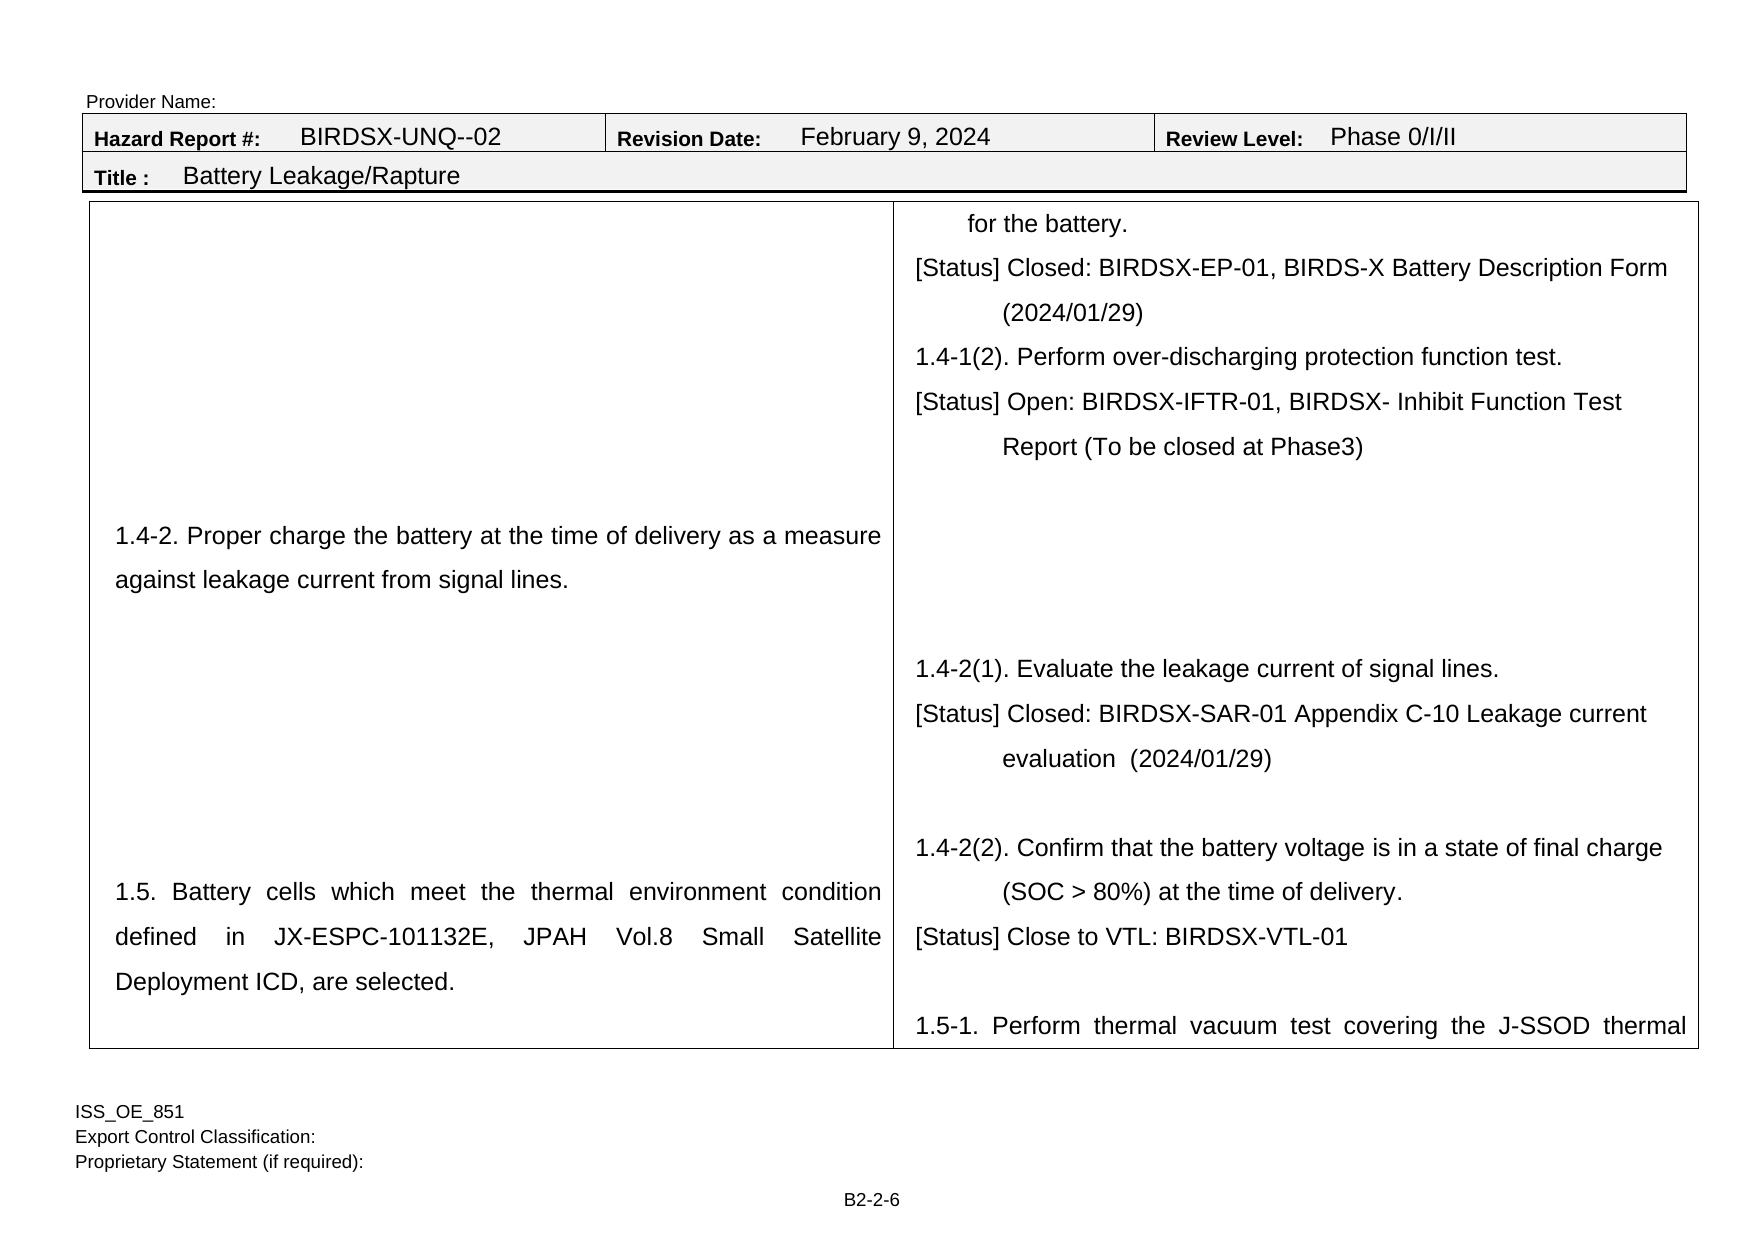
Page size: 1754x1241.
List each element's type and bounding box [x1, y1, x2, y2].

table_cell [90, 202, 893, 1048]
table_cell [894, 202, 1698, 1048]
